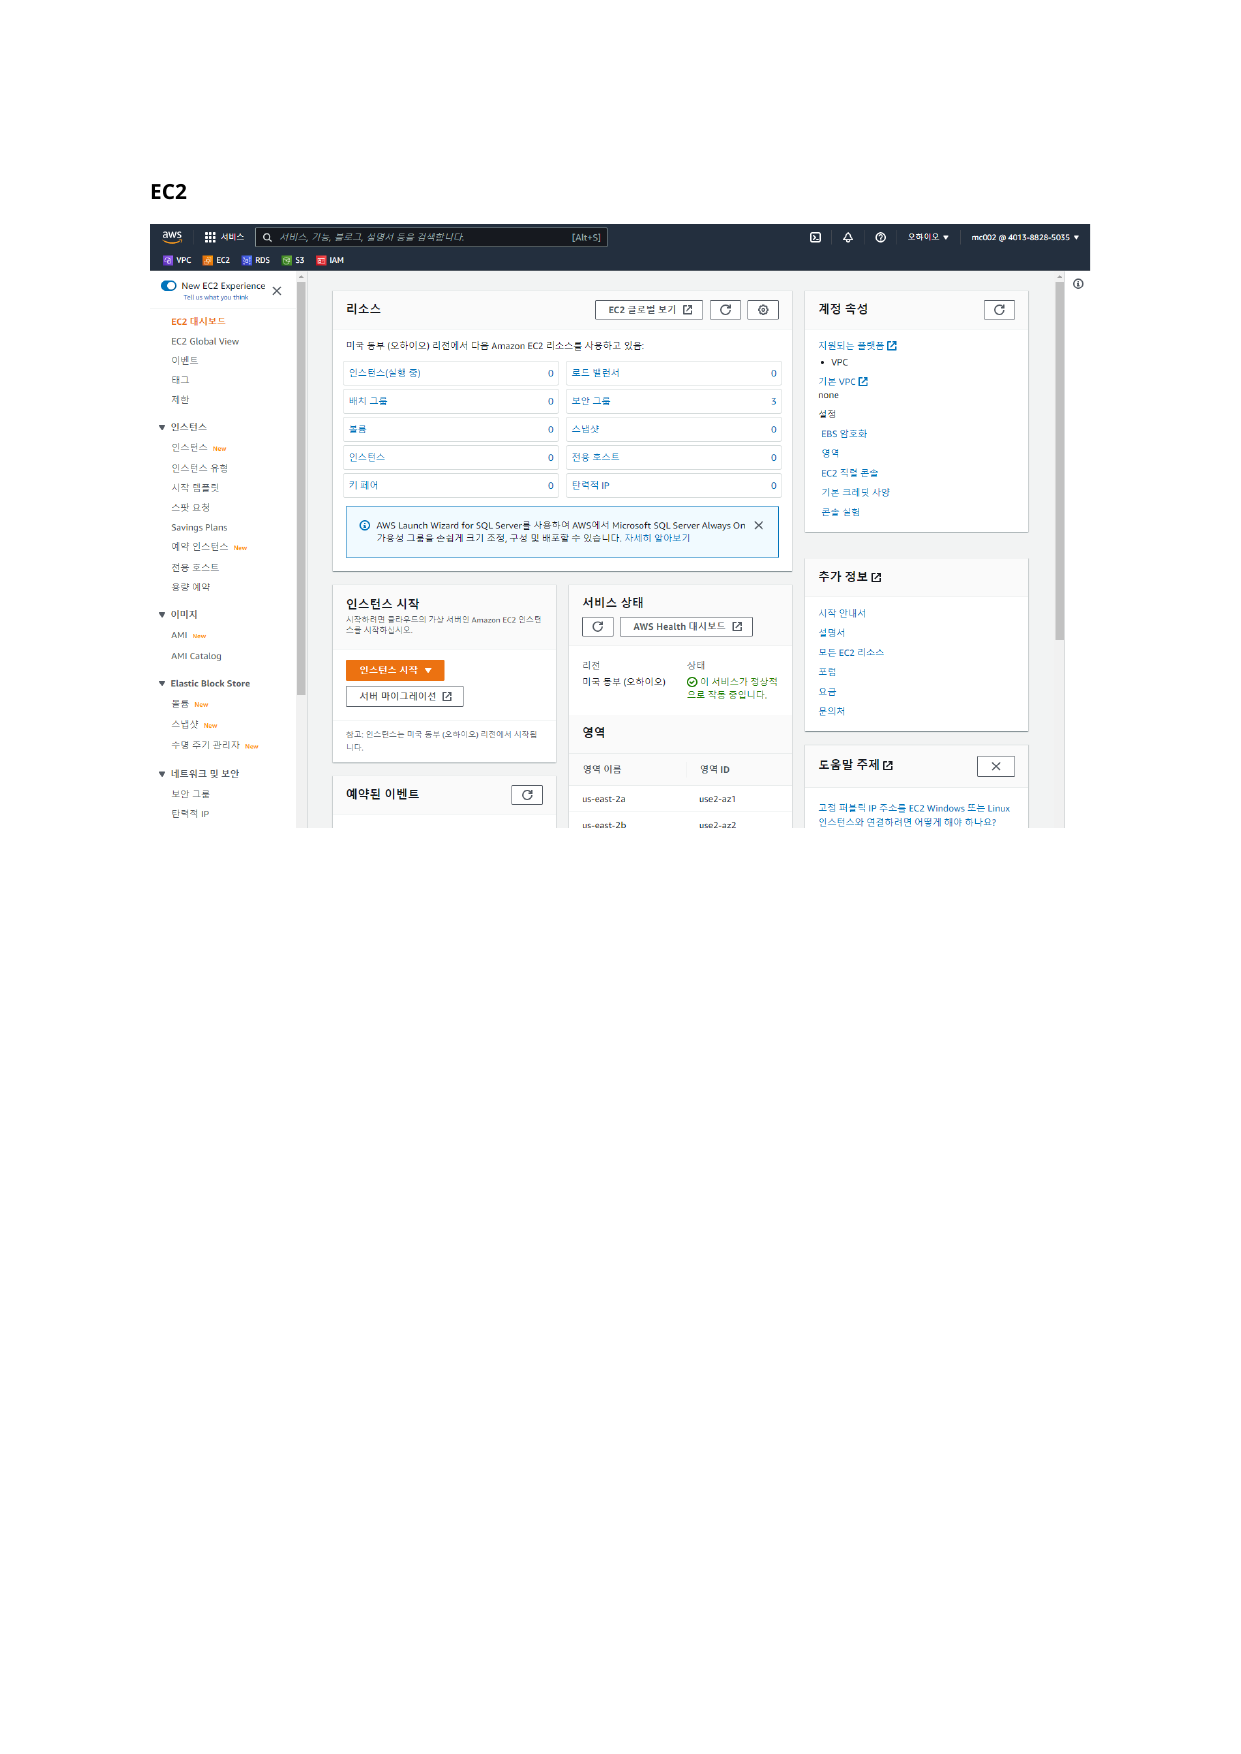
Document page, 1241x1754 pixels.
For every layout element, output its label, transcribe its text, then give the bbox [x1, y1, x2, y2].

picture [150, 224, 1091, 828]
subtitle EC2 [150, 177, 1090, 206]
